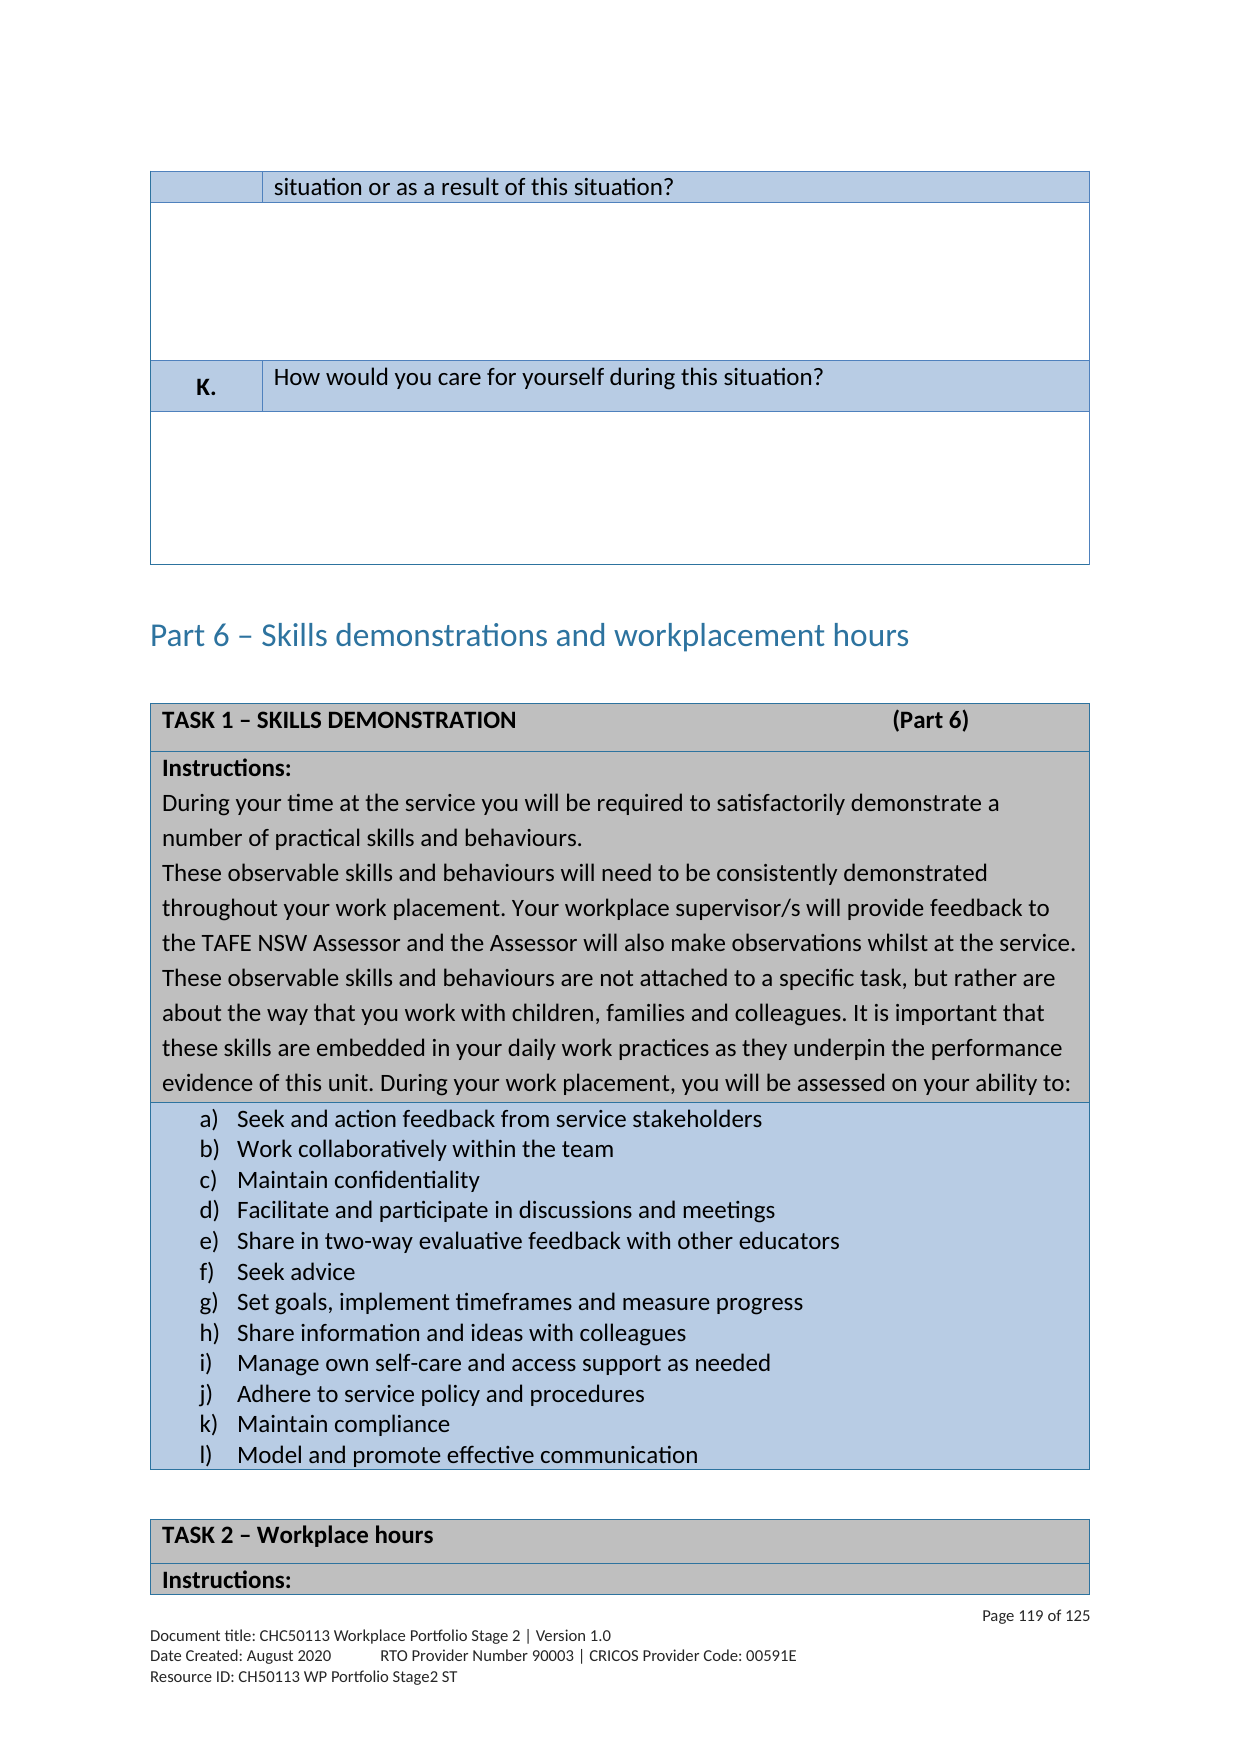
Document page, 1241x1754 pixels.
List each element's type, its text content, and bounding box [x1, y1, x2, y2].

table_cell Seek and action feedback from service stakeholders Work collaboratively within the team Maintain confidentiality Facilitate and participate in discussions and meetings Share in two-way evaluative feedback with other educators Seek advice Set goals, implement timeframes and measure progress Share information and ideas with colleagues Manage own self-care and access support as needed Adhere to service policy and procedures Maintain compliance Model and promote effective communication [151, 1103, 1089, 1469]
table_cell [263, 172, 1089, 202]
text Part 6 – Skills demonstrations and workplacement hours [150, 614, 1090, 654]
table_cell How would you care for yourself during this situation? [263, 361, 1089, 411]
table_cell K. [151, 361, 262, 411]
table_cell [151, 412, 1089, 564]
table_cell Instructions: During your time at the service you will be required to satisfactorily demonstrate a number of practical skills and behaviours. These observable skills and behaviours will need to be consistently demonstrated throughout your work placement. Your workplace supervisor/s will provide feedback to the TAFE NSW Assessor and the Assessor will also make observations whilst at the service. These observable skills and behaviours are not attached to a specific task, but rather are about the way that you work with children, families and colleagues. It is important that these skills are embedded in your daily work practices as they underpin the performance evidence of this unit. During your work placement, you will be assessed on your ability to: [151, 752, 1089, 1102]
table_header (Part 6) [881, 704, 1089, 751]
table_header TASK 1 – SKILLS DEMONSTRATION [151, 704, 881, 751]
table_header TASK 2 – Workplace hours [151, 1520, 1089, 1563]
table_cell [151, 203, 1089, 360]
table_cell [151, 1564, 1089, 1594]
table_cell J. [151, 172, 262, 202]
